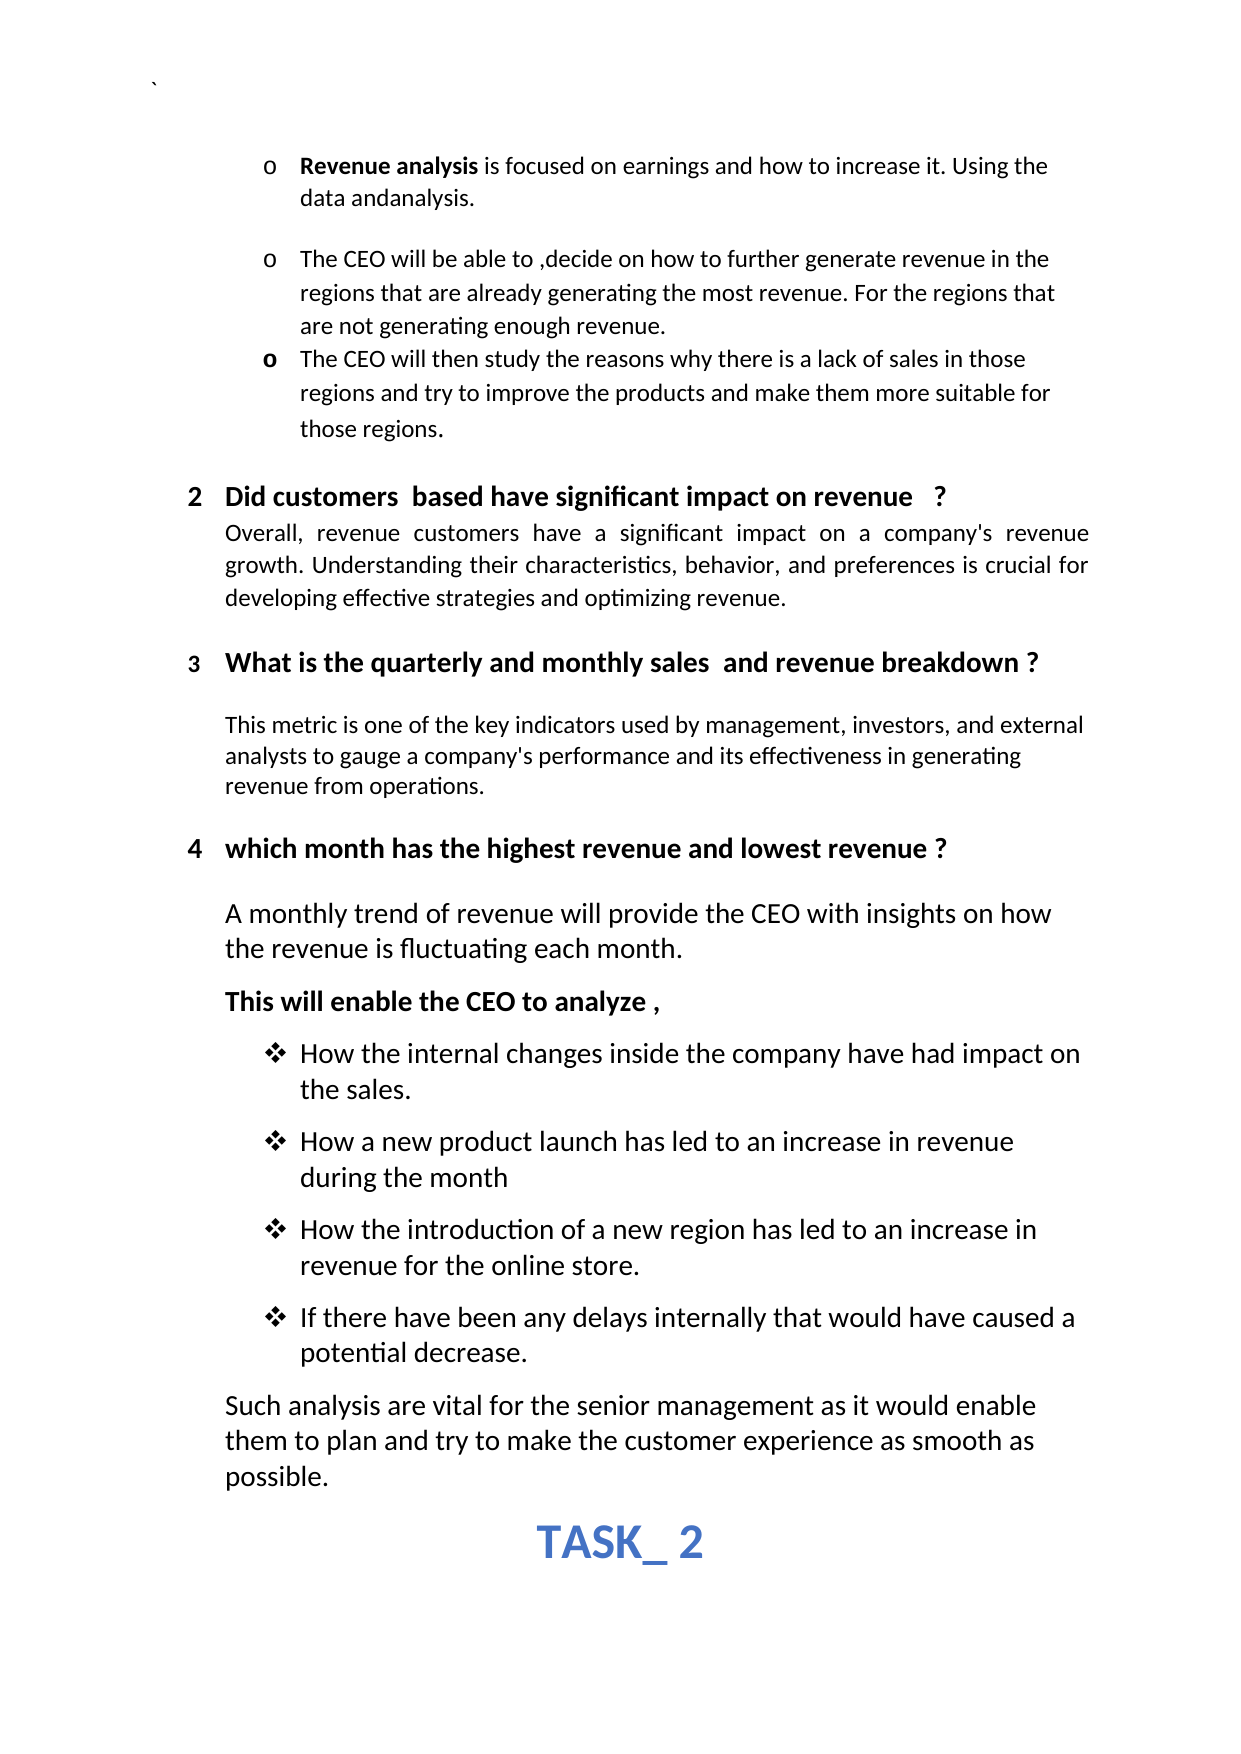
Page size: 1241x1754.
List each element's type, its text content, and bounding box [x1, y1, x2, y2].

list If there have been any delays internally that would have caused a potential decrease. [262, 1299, 1090, 1370]
list The CEO will be able to ,decide on how to further generate revenue in the regions that are already generating the most revenue. For the regions that are not generating enough revenue. [262, 243, 1090, 340]
list which month has the highest revenue and lowest revenue ? [187, 830, 1090, 866]
list What is the quarterly and monthly sales and revenue breakdown ? [187, 644, 1090, 680]
text This will enable the CEO to analyze , [225, 983, 1090, 1018]
list Overall, revenue customers have a significant impact on a company's revenue growth. Understanding their characteristics, behavior, and preferences is crucial for developing effective strategies and optimizing revenue. [225, 517, 1090, 613]
list How the introduction of a new region has led to an increase in revenue for the online store. [262, 1211, 1090, 1282]
list Did customers based have significant impact on revenue ? [187, 478, 1090, 514]
list The CEO will then study the reasons why there is a lack of sales in those regions and try to improve the products and make them more suitable for those regions. [262, 343, 1090, 444]
text Such analysis are vital for the senior management as it would enable them to plan and try to make the customer experience as smooth as possible. [225, 1387, 1090, 1494]
text A monthly trend of revenue will provide the CEO with insights on how the revenue is fluctuating each month. [225, 895, 1090, 966]
text This metric is one of the key indicators used by management, investors, and external analysts to gauge a company's performance and its effectiveness in generating revenue from operations. [225, 709, 1090, 801]
list How a new product launch has led to an increase in revenue during the month [262, 1123, 1090, 1194]
subtitle TASK_ 2 [150, 1510, 1090, 1571]
list Revenue analysis is focused on earnings and how to increase it. Using the data andanalysis. [262, 150, 1090, 212]
list How the internal changes inside the company have had impact on the sales. [262, 1035, 1090, 1106]
